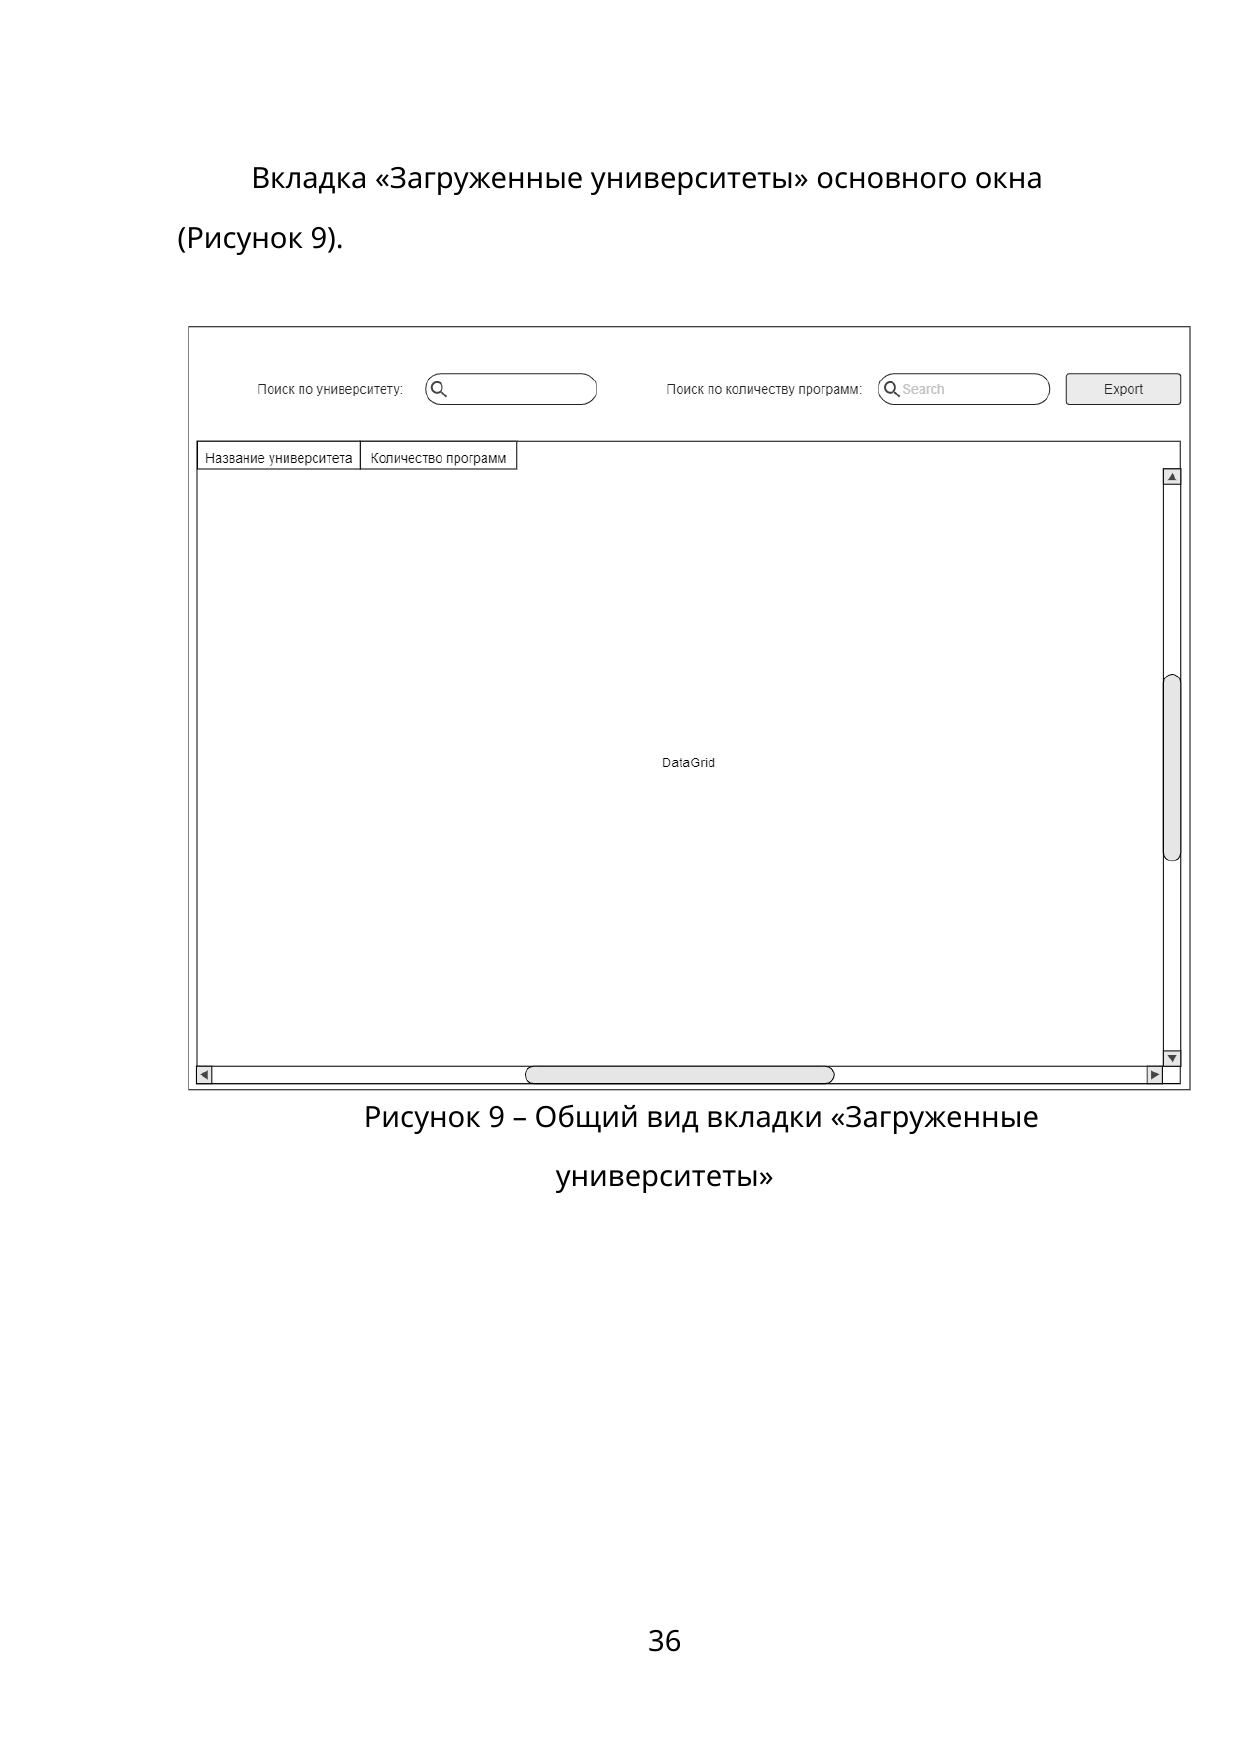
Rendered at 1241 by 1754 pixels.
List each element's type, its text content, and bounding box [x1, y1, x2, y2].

text Рисунок 9 – Общий вид вкладки «Загруженные университеты» [177, 1096, 1152, 1195]
text Вкладка «Загруженные университеты» основного окна (Рисунок 9). [177, 158, 1152, 257]
picture [177, 316, 1197, 1096]
